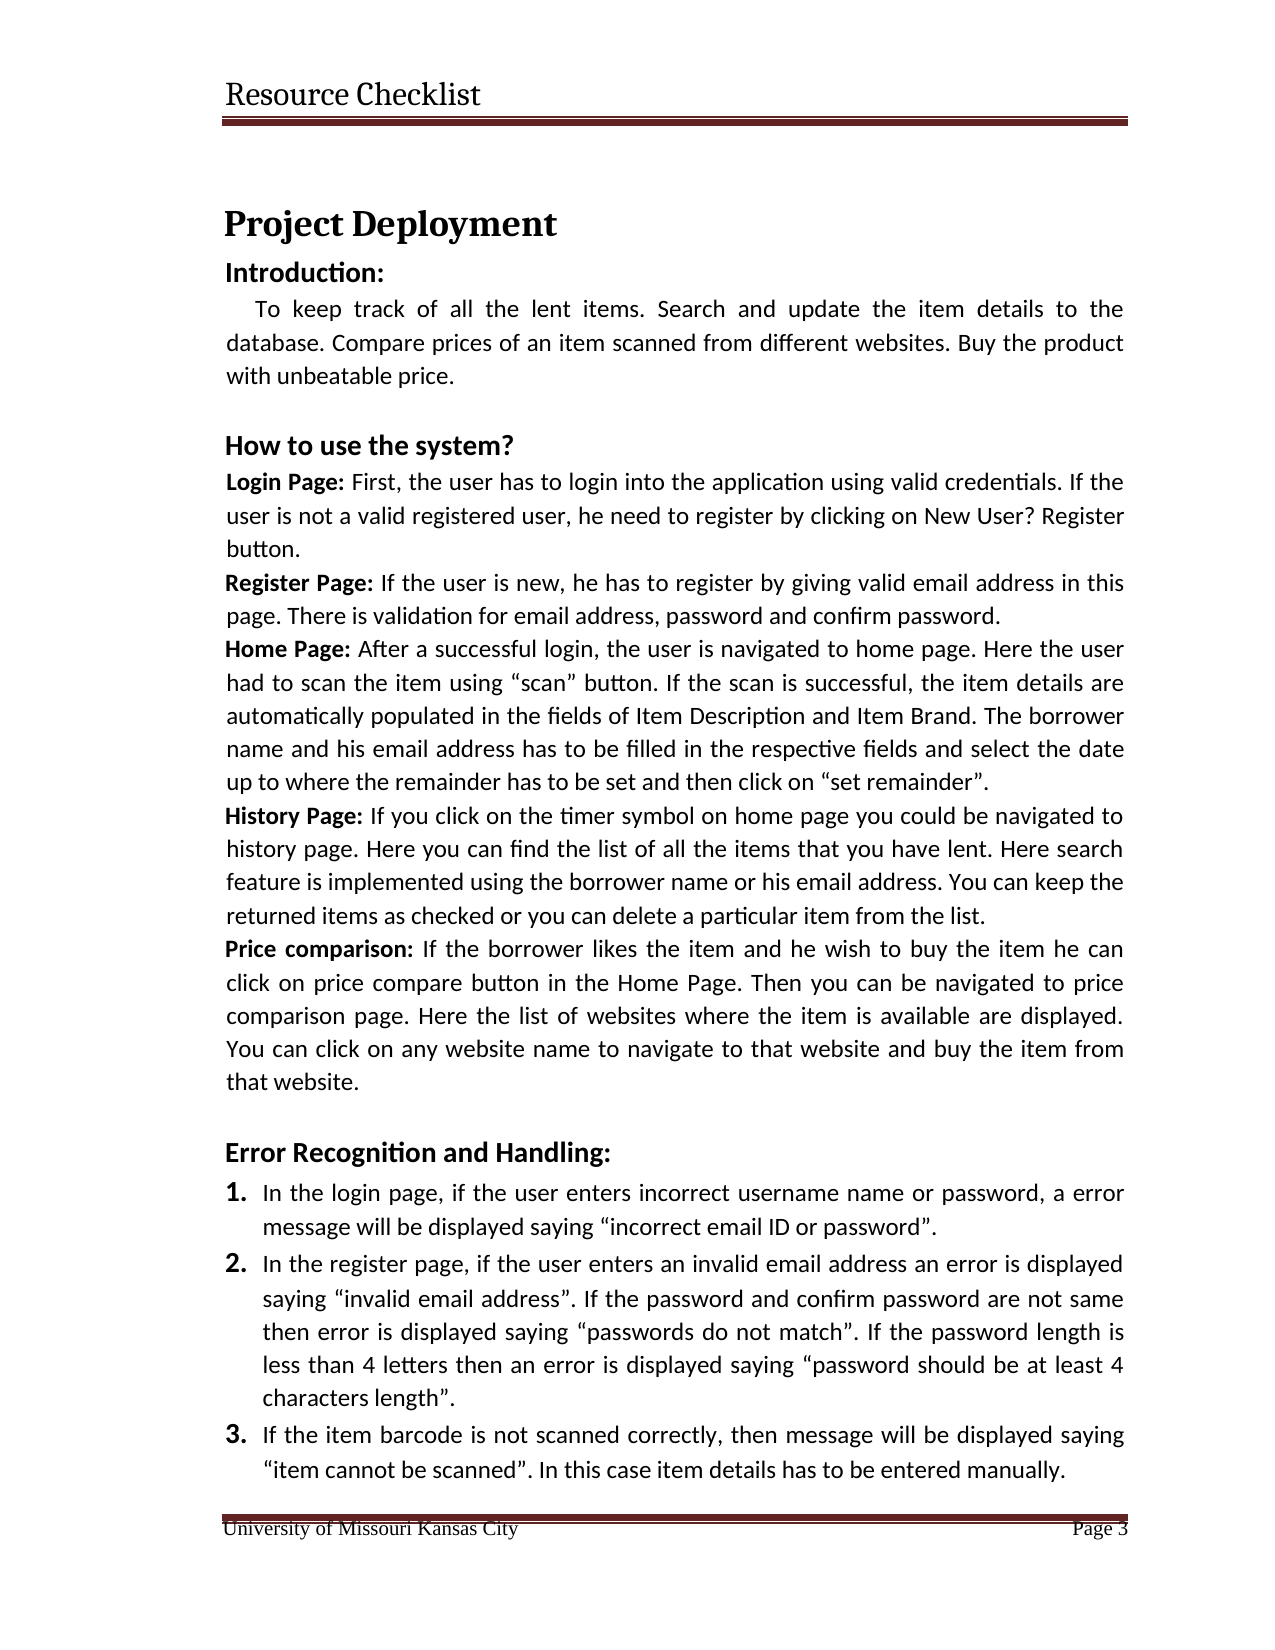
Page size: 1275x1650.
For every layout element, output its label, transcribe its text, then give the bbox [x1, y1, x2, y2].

list In the register page, if the user enters an invalid email address an error is displayed saying “invalid email address”. If the password and confirm password are not same then error is displayed saying “passwords do not match”. If the password length is less than 4 letters then an error is displayed saying “password should be at least 4 characters length”. [225, 1244, 1126, 1413]
text Introduction: [225, 254, 1126, 290]
text To keep track of all the lent items. Search and update the item details to the database. Compare prices of an item scanned from different websites. Buy the product with unbeatable price. [226, 294, 1126, 391]
text History Page: If you click on the timer symbol on home page you could be navigated to history page. Here you can find the list of all the items that you have lent. Here search feature is implemented using the borrower name or his email address. You can keep the returned items as checked or you can delete a particular item from the list. [225, 800, 1126, 930]
text Register Page: If the user is new, he has to register by giving valid email address in this page. There is validation for email address, password and confirm password. [225, 567, 1126, 630]
text Error Recognition and Handling: [225, 1134, 1126, 1169]
list In the login page, if the user enters incorrect username name or password, a error message will be displayed saying “incorrect email ID or password”. [225, 1173, 1126, 1242]
subtitle Project Deployment [223, 203, 1126, 246]
text Home Page: After a successful login, the user is navigated to home page. Here the user had to scan the item using “scan” button. If the scan is successful, the item details are automatically populated in the fields of Item Description and Item Brand. The borrower name and his email address has to be filled in the respective fields and select the date up to where the remainder has to be set and then click on “set remainder”. [225, 633, 1126, 797]
list If the item barcode is not scanned correctly, then message will be displayed saying “item cannot be scanned”. In this case item details has to be entered manually. [225, 1416, 1126, 1484]
text How to use the system? [225, 427, 1126, 463]
text Price comparison: If the borrower likes the item and he wish to buy the item he can click on price compare button in the Home Page. Then you can be navigated to price comparison page. Here the list of websites where the item is available are displayed. You can click on any website name to navigate to that website and buy the item from that website. [225, 933, 1126, 1097]
text Login Page: First, the user has to login into the application using valid credentials. If the user is not a valid registered user, he need to register by clicking on New User? Register button. [225, 467, 1126, 563]
